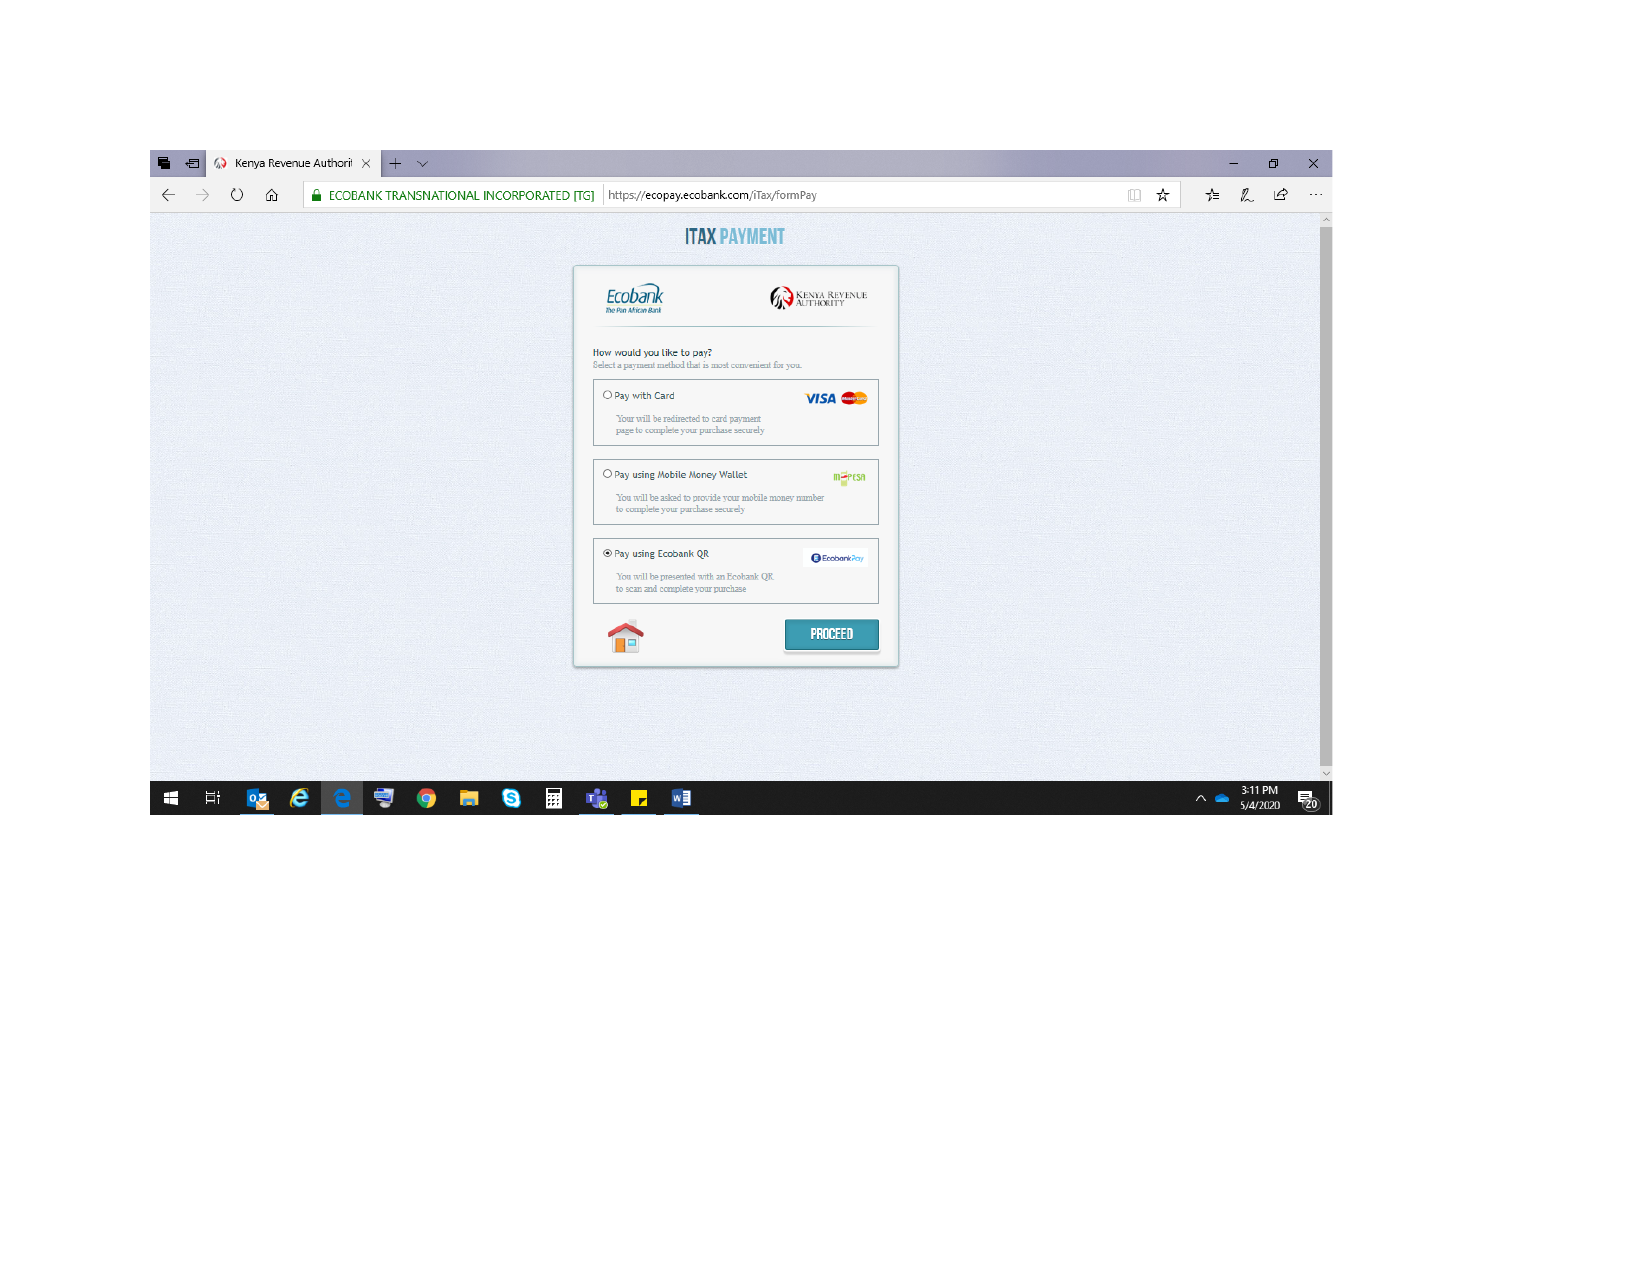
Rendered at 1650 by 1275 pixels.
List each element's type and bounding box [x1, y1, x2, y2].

picture [150, 150, 1333, 815]
